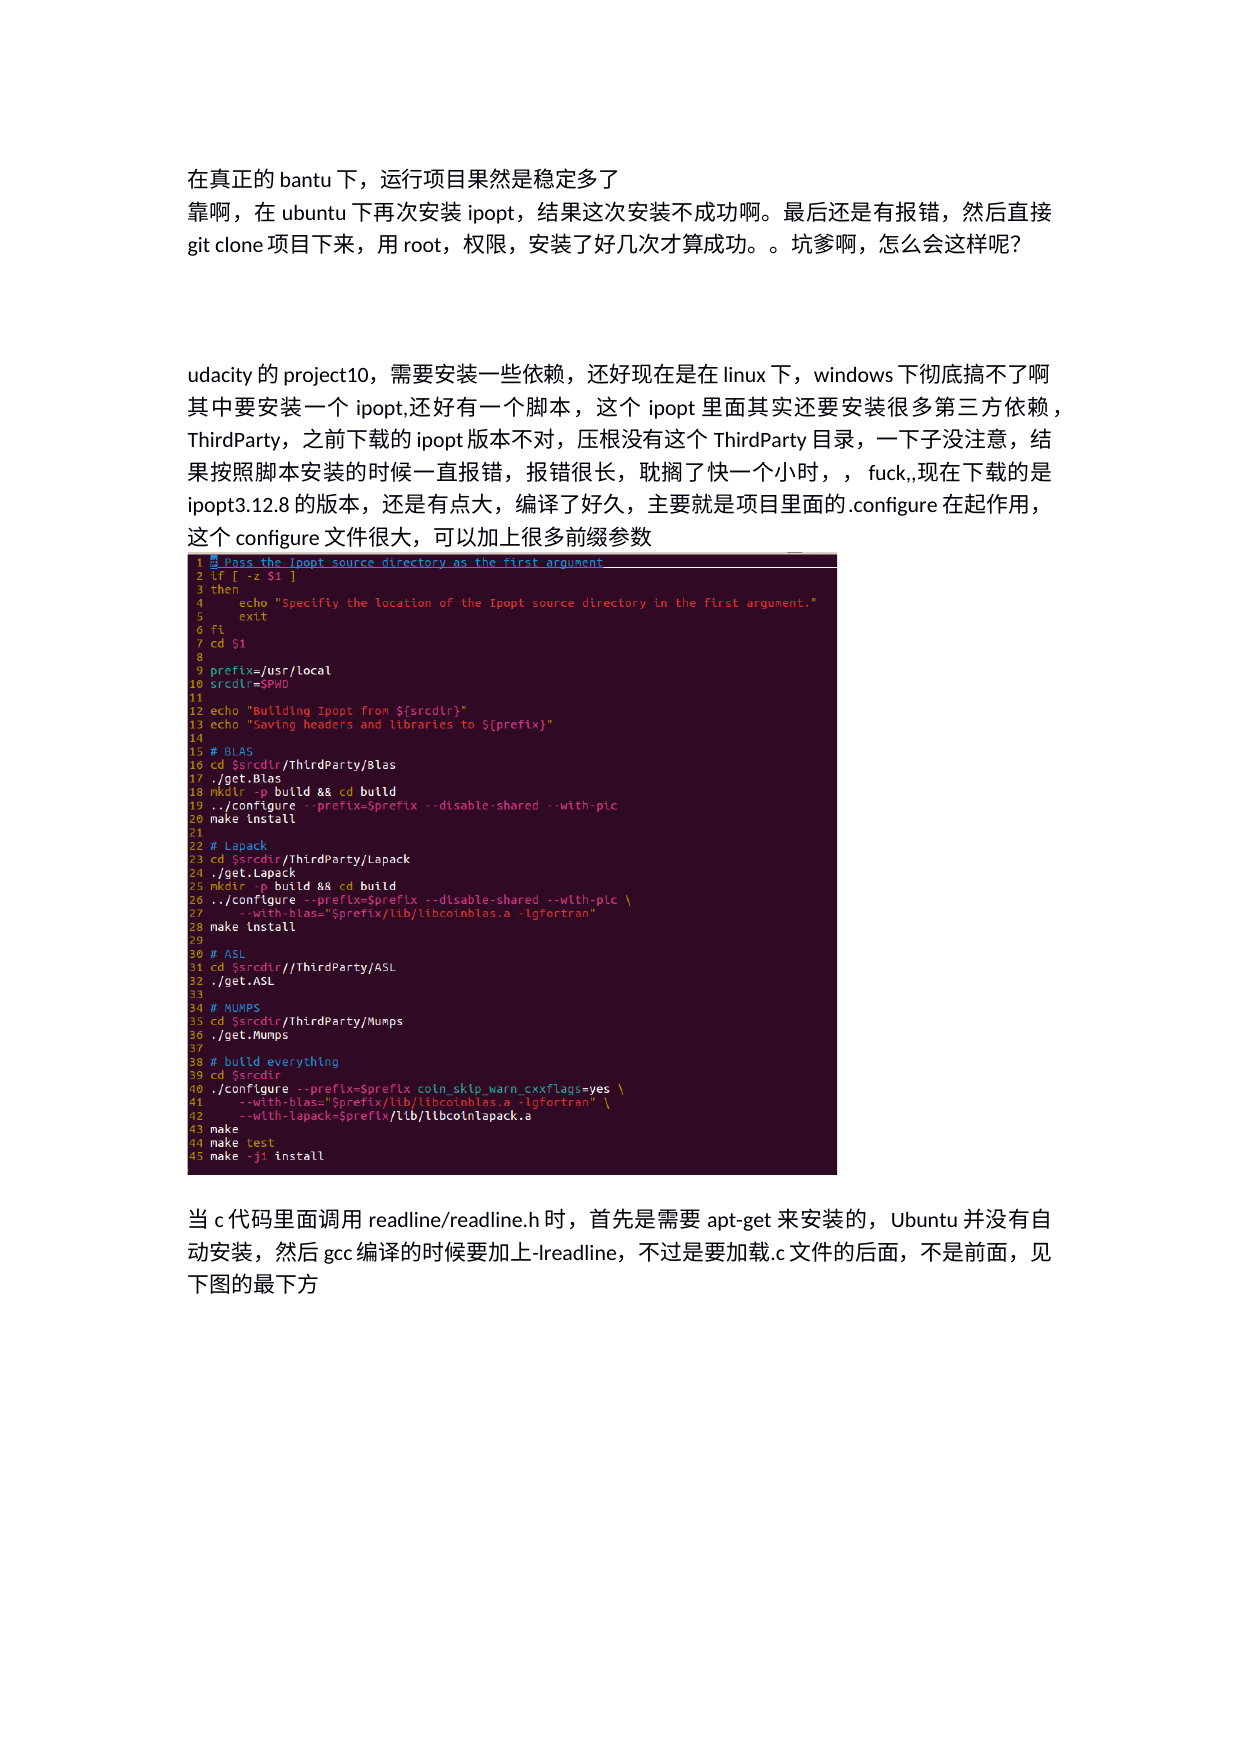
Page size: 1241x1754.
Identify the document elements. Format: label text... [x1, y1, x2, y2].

picture [187, 552, 838, 1175]
text udacity的project10，需要安装一些依赖，还好现在是在linux下，windows下彻底搞不了啊 [187, 357, 1053, 389]
text 靠啊，在ubuntu下再次安装ipopt，结果这次安装不成功啊。最后还是有报错，然后直接git clone项目下来，用root，权限，安装了好几次才算成功。。坑爹啊，怎么会这样呢？ [187, 194, 1053, 259]
text 在真正的bantu下，运行项目果然是稳定多了 [187, 162, 1053, 194]
text 当c代码里面调用readline/readline.h时，首先是需要apt-get 来安装的，Ubuntu并没有自动安装，然后gcc编译的时候要加上-lreadline，不过是要加载.c文件的后面，不是前面，见下图的最下方 [187, 1202, 1053, 1299]
text 其中要安装一个ipopt,还好有一个脚本，这个ipopt里面其实还要安装很多第三方依赖，ThirdParty，之前下载的ipopt版本不对，压根没有这个ThirdParty目录，一下子没注意，结果按照脚本安装的时候一直报错，报错很长，耽搁了快一个小时，，fuck,,现在下载的是ipopt3.12.8的版本，还是有点大，编译了好久，主要就是项目里面的.configure在起作用，这个configure文件很大，可以加上很多前缀参数 [187, 389, 1053, 552]
